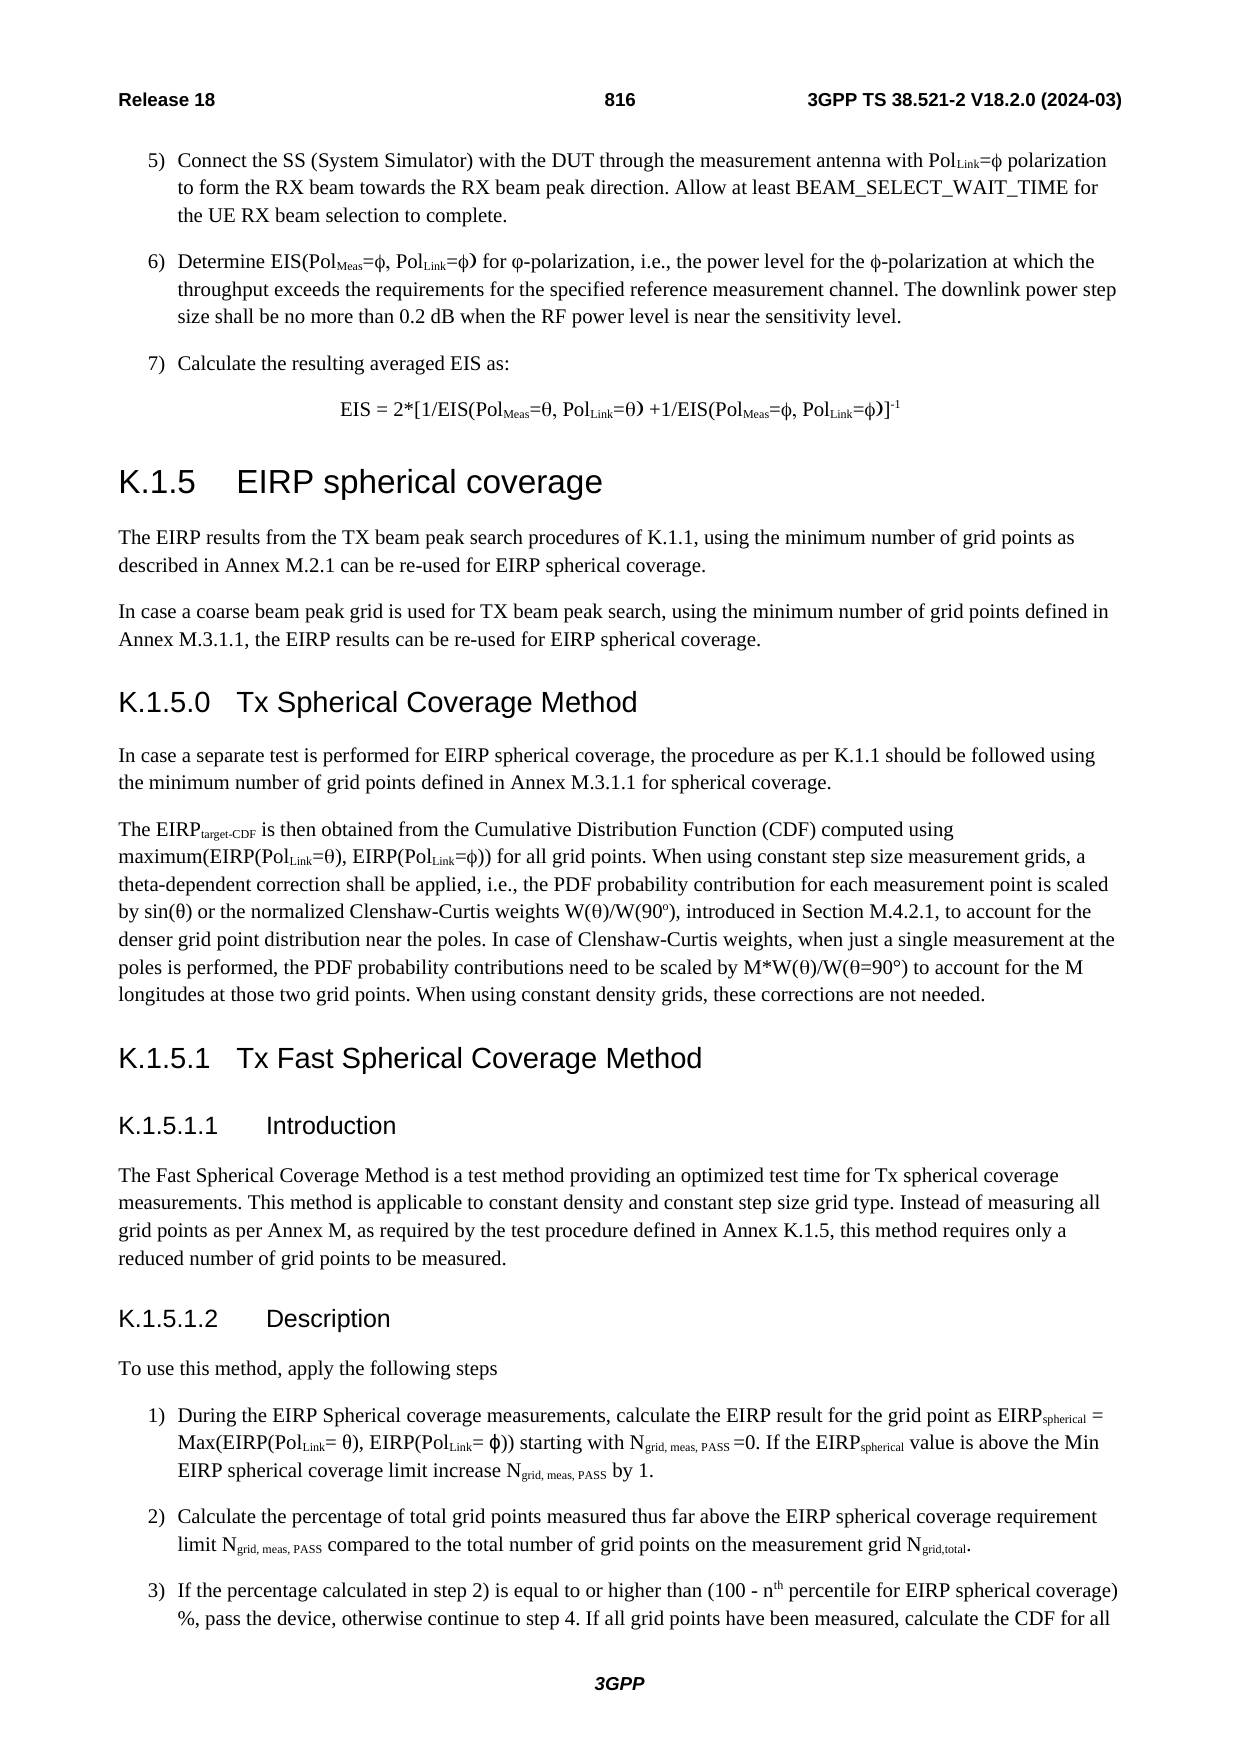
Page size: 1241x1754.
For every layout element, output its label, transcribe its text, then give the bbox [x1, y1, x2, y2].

text In case a separate test is performed for EIRP spherical coverage, the procedure as per K.1.1 should be followed using the minimum number of grid points defined in Annex M.3.1.1 for spherical coverage. [118, 743, 1122, 794]
subtitle K.1.5.1 Tx Fast Spherical Coverage Method [118, 1041, 1122, 1075]
subtitle K.1.5.1.1 Introduction [118, 1111, 1122, 1140]
text 2) Calculate the percentage of total grid points measured thus far above the EIRP spherical coverage requirement limit Ngrid, meas, PASS compared to the total number of grid points on the measurement grid Ngrid,total. [148, 1504, 1122, 1556]
subtitle K.1.5.1.2 Description [118, 1304, 1122, 1333]
text The EIRP results from the TX beam peak search procedures of K.1.1, using the minimum number of grid points as described in Annex M.2.1 can be re-used for EIRP spherical coverage. [118, 525, 1122, 577]
text 6) Determine EIS(PolMeas= PolLink= for φ-polarization, i.e., the power level for the -polarization at which the throughput exceeds the requirements for the specified reference measurement channel. The downlink power step size shall be no more than 0.2 dB when the RF power level is near the sensitivity level. [148, 249, 1122, 328]
text To use this method, apply the following steps [118, 1356, 1122, 1380]
text The Fast Spherical Coverage Method is a test method providing an optimized test time for Tx spherical coverage measurements. This method is applicable to constant density and constant step size grid type. Instead of measuring all grid points as per Annex M, as required by the test procedure defined in Annex K.1.5, this method requires only a reduced number of grid points to be measured. [118, 1163, 1122, 1269]
text 7) Calculate the resulting averaged EIS as: [148, 351, 1122, 375]
text 5) Connect the SS (System Simulator) with the DUT through the measurement antenna with PolLink= polarization to form the RX beam towards the RX beam peak direction. Allow at least BEAM_SELECT_WAIT_TIME for the UE RX beam selection to complete. [148, 147, 1122, 227]
subtitle K.1.5.0 Tx Spherical Coverage Method [118, 685, 1122, 719]
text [148, 1578, 1122, 1630]
text The EIRPtarget-CDF is then obtained from the Cumulative Distribution Function (CDF) computed using maximum(EIRP(PolLink=), EIRP(PolLink=)) for all grid points. When using constant step size measurement grids, a theta-dependent correction shall be applied, i.e., the PDF probability contribution for each measurement point is scaled by sin(θ) or the normalized Clenshaw-Curtis weights W()/W(90o), introduced in Section M.4.2.1, to account for the denser grid point distribution near the poles. In case of Clenshaw-Curtis weights, when just a single measurement at the poles is performed, the PDF probability contributions need to be scaled by M*W()/W(=90°) to account for the M longitudes at those two grid points. When using constant density grids, these corrections are not needed. [118, 817, 1122, 1006]
text In case a coarse beam peak grid is used for TX beam peak search, using the minimum number of grid points defined in Annex M.3.1.1, the EIRP results can be re-used for EIRP spherical coverage. [118, 599, 1122, 651]
text 1) During the EIRP Spherical coverage measurements, calculate the EIRP result for the grid point as EIRPspherical = Max(EIRP(PolLink= θ), EIRP(PolLink= ϕ)) starting with Ngrid, meas, PASS =0. If the EIRPspherical value is above the Min EIRP spherical coverage limit increase Ngrid, meas, PASS by 1. [148, 1402, 1122, 1482]
subtitle K.1.5 EIRP spherical coverage [118, 462, 1122, 501]
text EIS = 2*[1/EIS(PolMeas= PolLink= +1/EIS(PolMeas= PolLink=]-1 [118, 397, 1122, 421]
